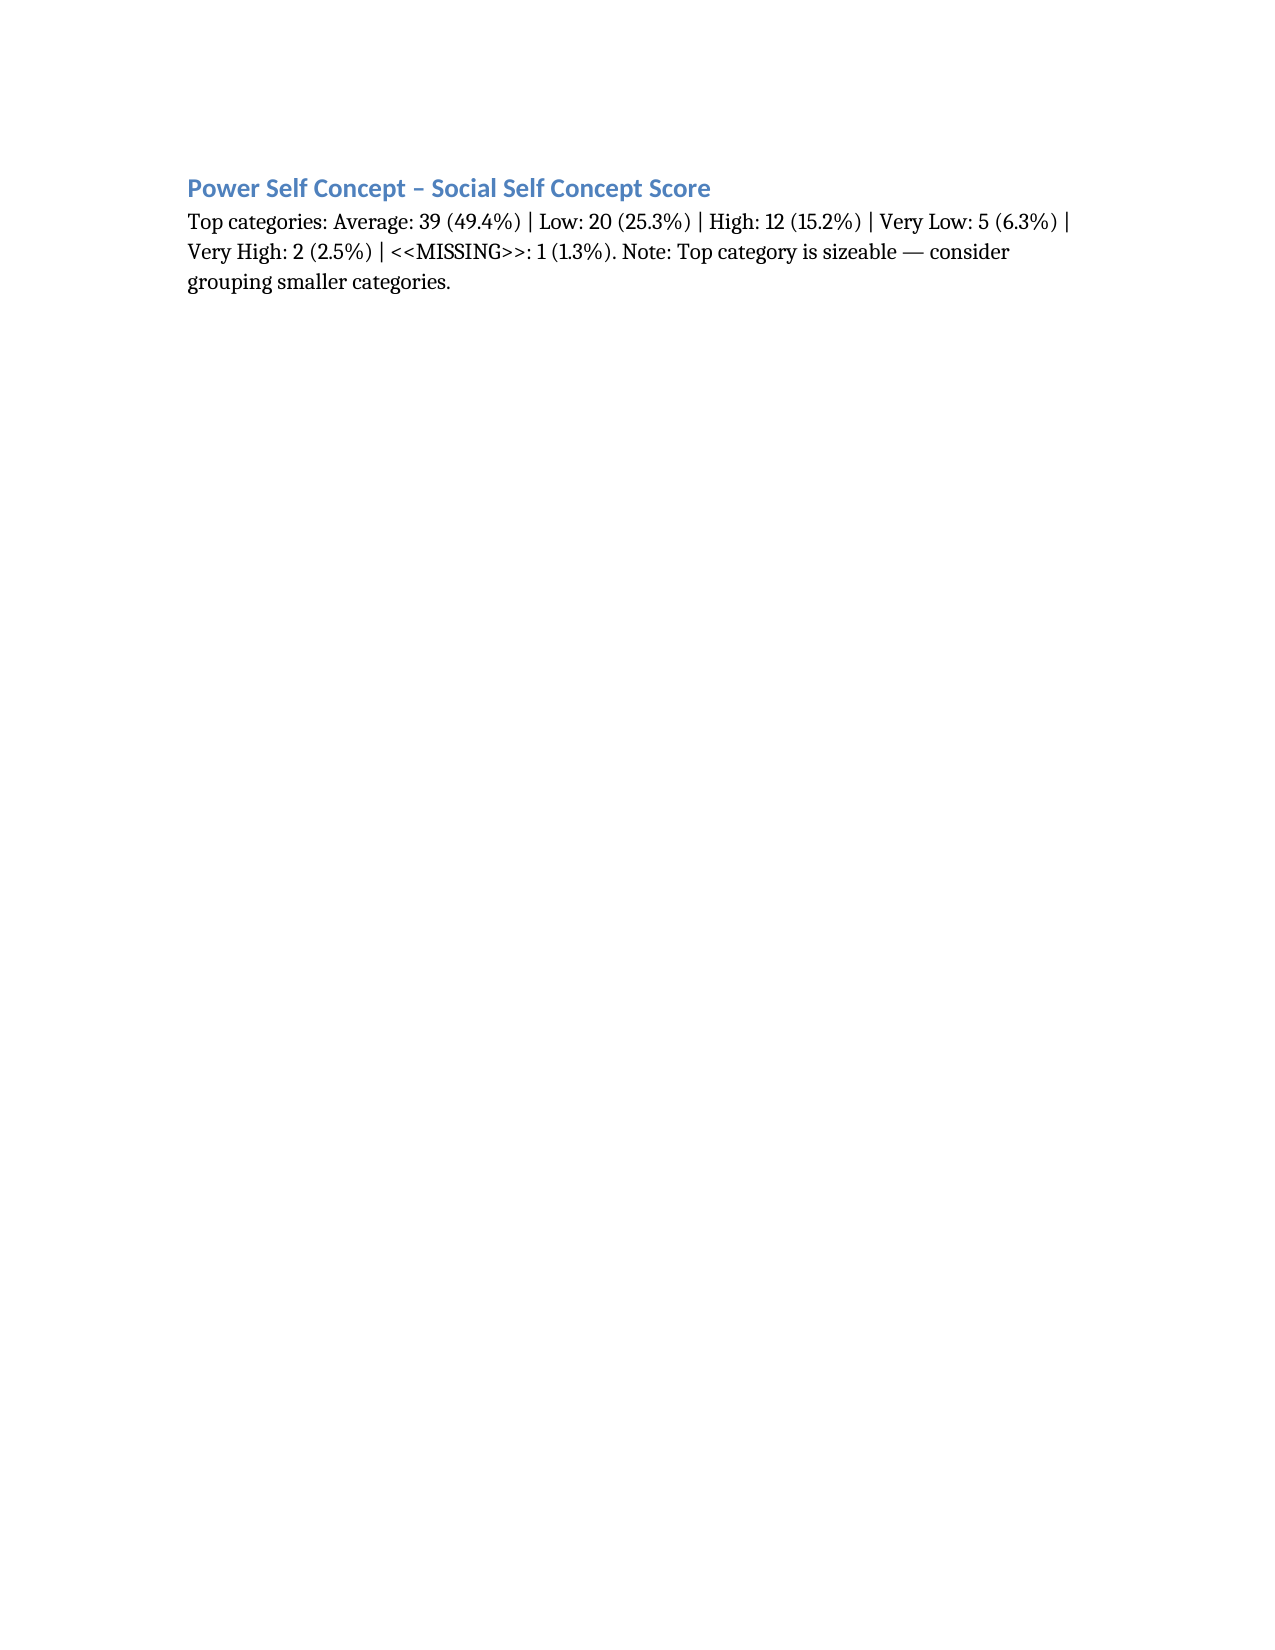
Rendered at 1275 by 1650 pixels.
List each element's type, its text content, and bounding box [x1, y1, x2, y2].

subtitle Power Self Concept – Social Self Concept Score [187, 171, 1087, 204]
text Top categories: Average: 39 (49.4%) | Low: 20 (25.3%) | High: 12 (15.2%) | Very Low: 5 (6.3%) | Very High: 2 (2.5%) | <<MISSING>>: 1 (1.3%). Note: Top category is sizeable — consider grouping smaller categories. [187, 209, 1087, 296]
